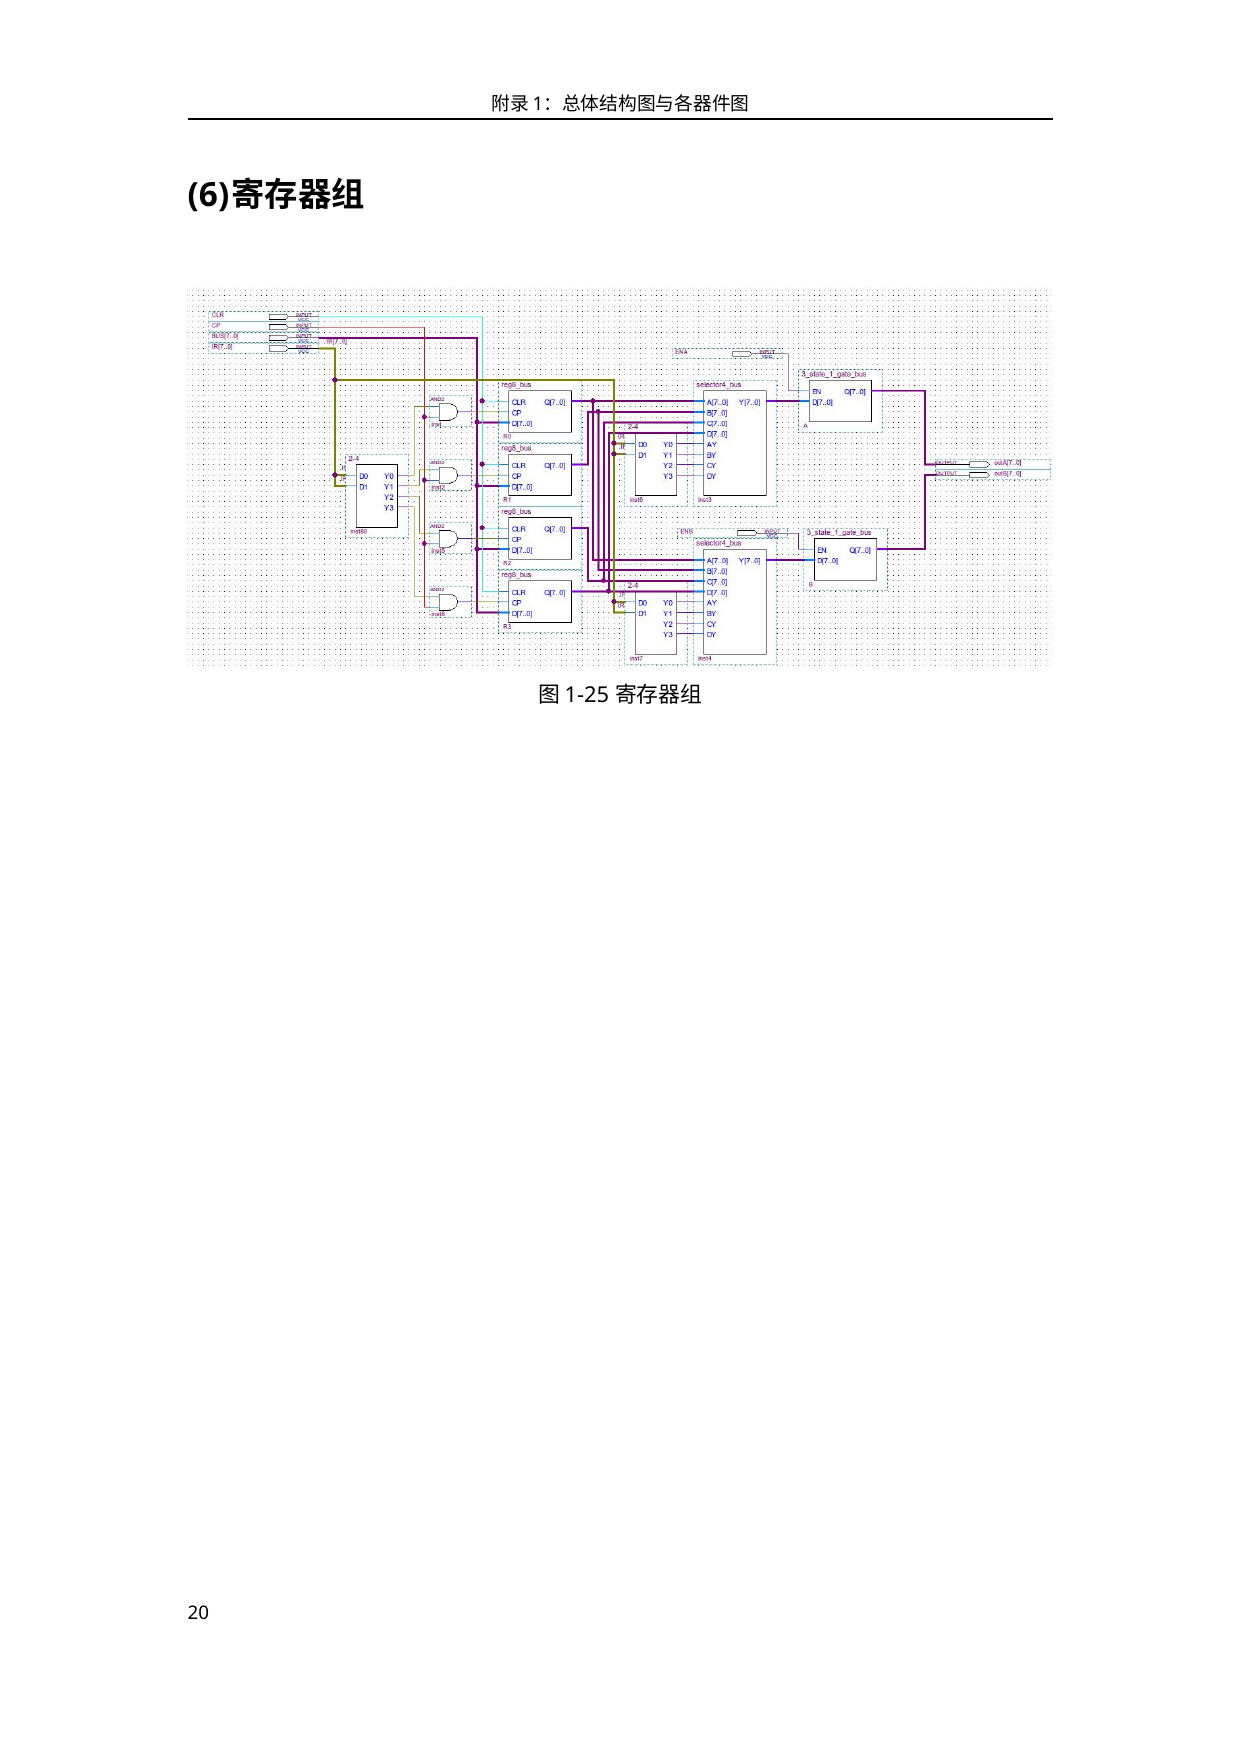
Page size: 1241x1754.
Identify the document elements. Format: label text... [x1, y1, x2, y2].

text 图1-25 寄存器组 [187, 677, 1053, 710]
picture [187, 287, 1052, 666]
subtitle 寄存器组 [187, 160, 1053, 225]
